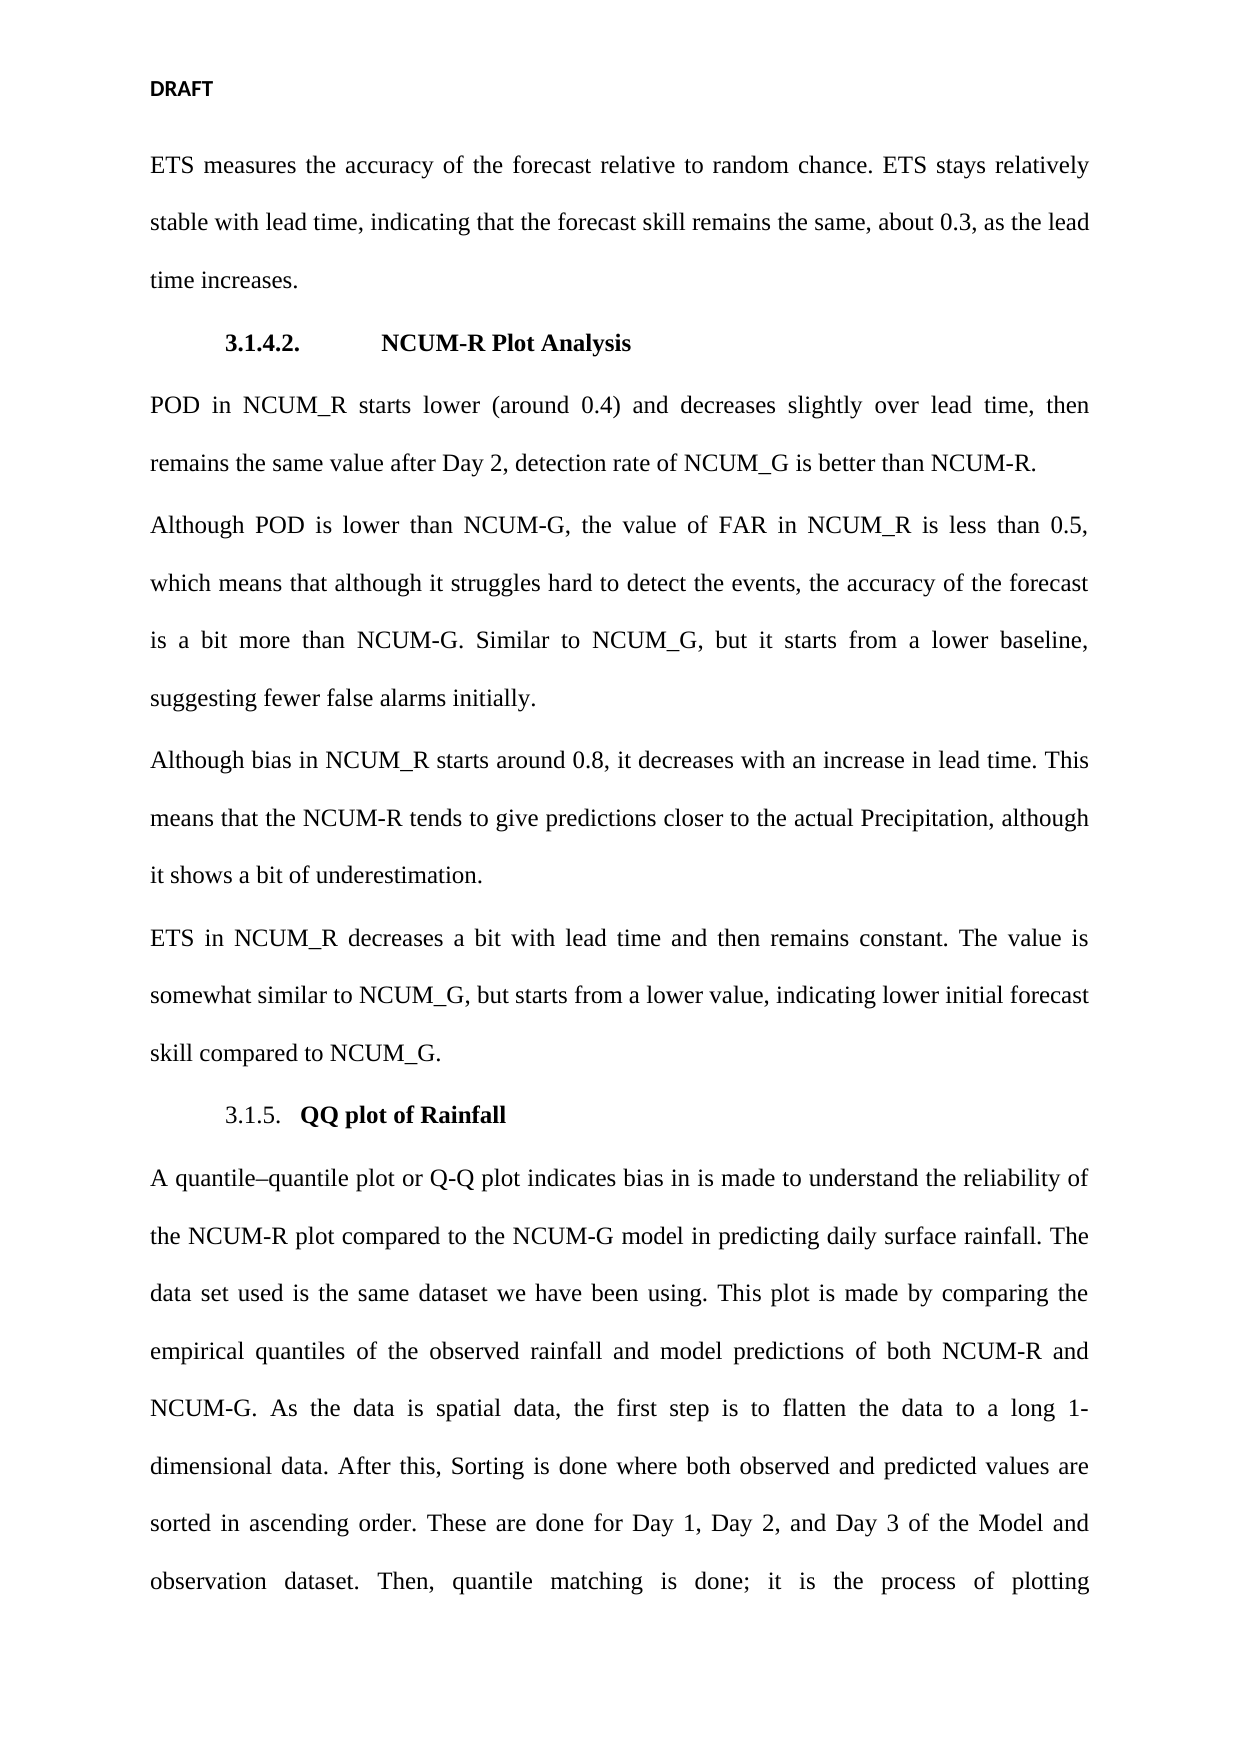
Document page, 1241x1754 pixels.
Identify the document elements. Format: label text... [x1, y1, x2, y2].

list NCUM-R Plot Analysis [225, 328, 1090, 356]
text Although bias in NCUM_R starts around 0.8, it decreases with an increase in lead time. This means that the NCUM-R tends to give predictions closer to the actual Precipitation, although it shows a bit of underestimation. [150, 745, 1090, 889]
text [150, 1163, 1090, 1594]
text ETS measures the accuracy of the forecast relative to random chance. ETS stays relatively stable with lead time, indicating that the forecast skill remains the same, about 0.3, as the lead time increases. [150, 150, 1090, 294]
text POD in NCUM_R starts lower (around 0.4) and decreases slightly over lead time, then remains the same value after Day 2, detection rate of NCUM_G is better than NCUM-R. [150, 390, 1090, 476]
text ETS in NCUM_R decreases a bit with lead time and then remains constant. The value is somewhat similar to NCUM_G, but starts from a lower value, indicating lower initial forecast skill compared to NCUM_G. [150, 923, 1090, 1067]
text Although POD is lower than NCUM-G, the value of FAR in NCUM_R is less than 0.5, which means that although it struggles hard to detect the events, the accuracy of the forecast is a bit more than NCUM-G. Similar to NCUM_G, but it starts from a lower baseline, suggesting fewer false alarms initially. [150, 510, 1090, 712]
list QQ plot of Rainfall [225, 1101, 1090, 1129]
